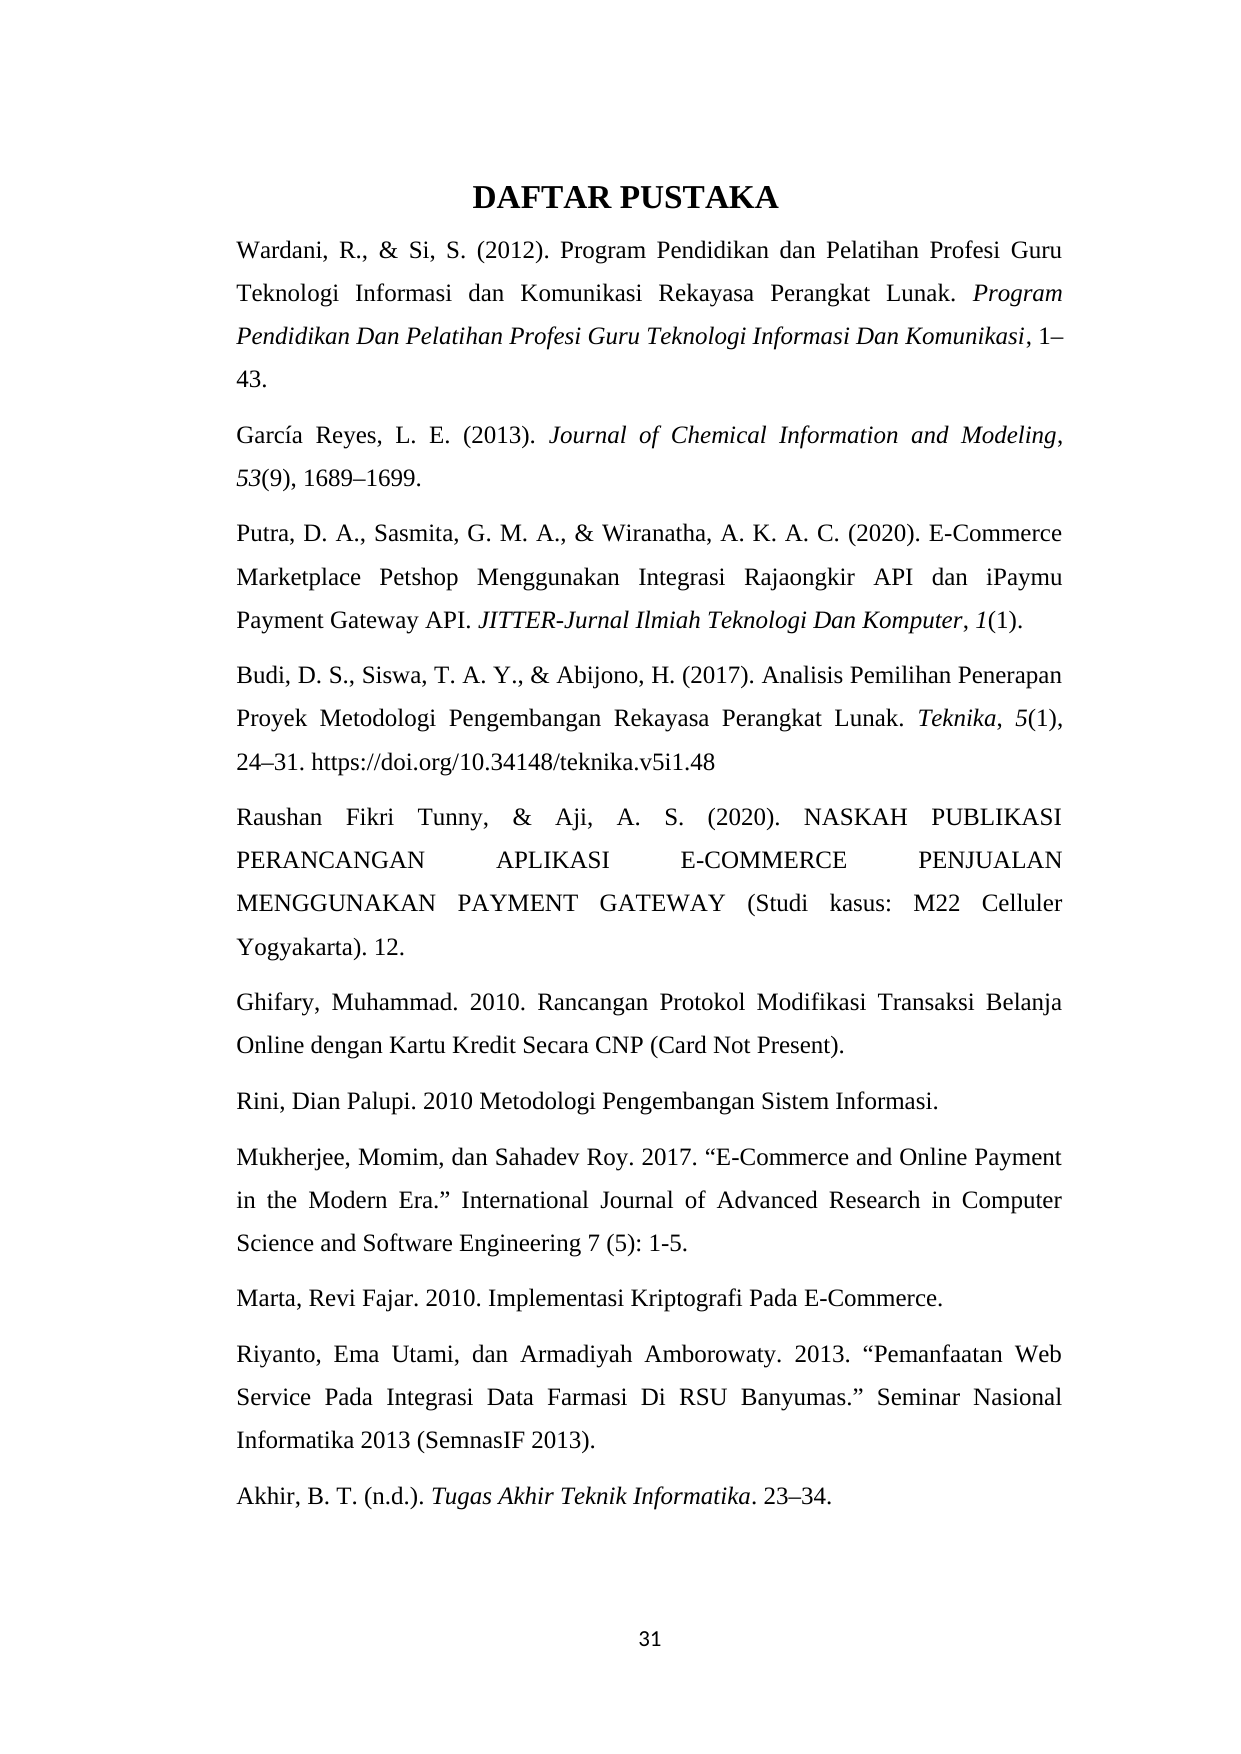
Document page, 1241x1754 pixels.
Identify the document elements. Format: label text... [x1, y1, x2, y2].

text Budi, D. S., Siswa, T. A. Y., & Abijono, H. (2017). Analisis Pemilihan Penerapan Proyek Metodologi Pengembangan Rekayasa Perangkat Lunak. Teknika, 5(1), 24–31. https://doi.org/10.34148/teknika.v5i1.48 [236, 660, 1063, 775]
text García Reyes, L. E. (2013). Journal of Chemical Information and Modeling, 53(9), 1689–1699. [236, 420, 1063, 492]
text Wardani, R., & Si, S. (2012). Program Pendidikan dan Pelatihan Profesi Guru Teknologi Informasi dan Komunikasi Rekayasa Perangkat Lunak. Program Pendidikan Dan Pelatihan Profesi Guru Teknologi Informasi Dan Komunikasi, 1–43. [236, 235, 1063, 393]
subtitle DAFTAR PUSTAKA [236, 177, 1063, 216]
text Mukherjee, Momim, dan Sahadev Roy. 2017. “E-Commerce and Online Payment in the Modern Era.” International Journal of Advanced Research in Computer Science and Software Engineering 7 (5): 1-5. [236, 1142, 1063, 1257]
text Marta, Revi Fajar. 2010. Implementasi Kriptografi Pada E-Commerce. [236, 1283, 1063, 1312]
text Akhir, B. T. (n.d.). Tugas Akhir Teknik Informatika. 23–34. [236, 1481, 1063, 1510]
text Putra, D. A., Sasmita, G. M. A., & Wiranatha, A. K. A. C. (2020). E-Commerce Marketplace Petshop Menggunakan Integrasi Rajaongkir API dan iPaymu Payment Gateway API. JITTER-Jurnal Ilmiah Teknologi Dan Komputer, 1(1). [236, 518, 1063, 633]
text Raushan Fikri Tunny, & Aji, A. S. (2020). NASKAH PUBLIKASI PERANCANGAN APLIKASI E-COMMERCE PENJUALAN MENGGUNAKAN PAYMENT GATEWAY (Studi kasus: M22 Celluler Yogyakarta). 12. [236, 802, 1063, 960]
text Riyanto, Ema Utami, dan Armadiyah Amborowaty. 2013. “Pemanfaatan Web Service Pada Integrasi Data Farmasi Di RSU Banyumas.” Seminar Nasional Informatika 2013 (SemnasIF 2013). [236, 1339, 1063, 1454]
text Ghifary, Muhammad. 2010. Rancangan Protokol Modifikasi Transaksi Belanja Online dengan Kartu Kredit Secara CNP (Card Not Present). [236, 987, 1063, 1059]
text Rini, Dian Palupi. 2010 Metodologi Pengembangan Sistem Informasi. [236, 1086, 1063, 1115]
